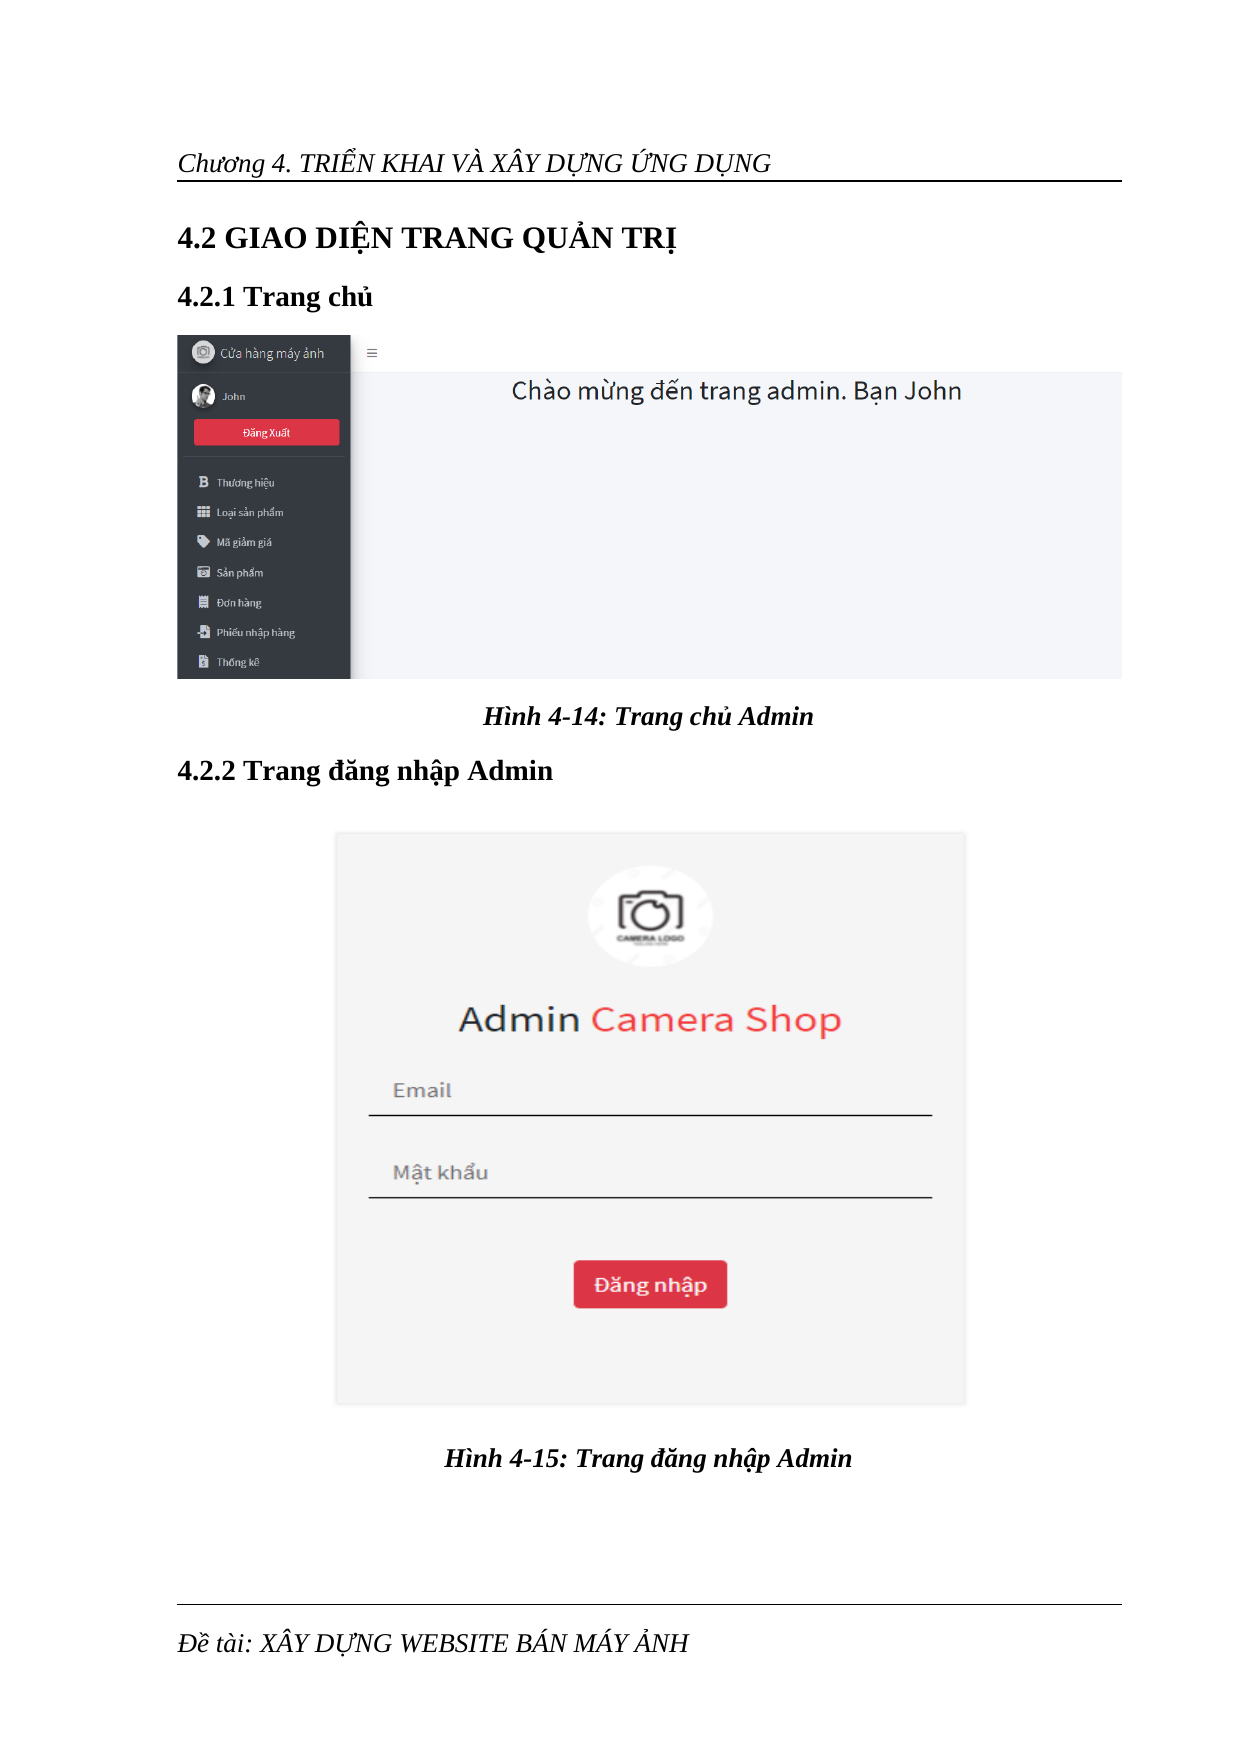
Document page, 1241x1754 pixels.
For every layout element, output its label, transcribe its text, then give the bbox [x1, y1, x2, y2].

picture [177, 335, 1123, 679]
picture [319, 809, 981, 1421]
text 4.2.2 Trang đăng nhập Admin [177, 753, 1122, 787]
text 4.2 GIAO DIỆN TRANG QUẢN TRỊ [177, 220, 1122, 256]
text 4.2.1 Trang chủ [177, 279, 1122, 312]
